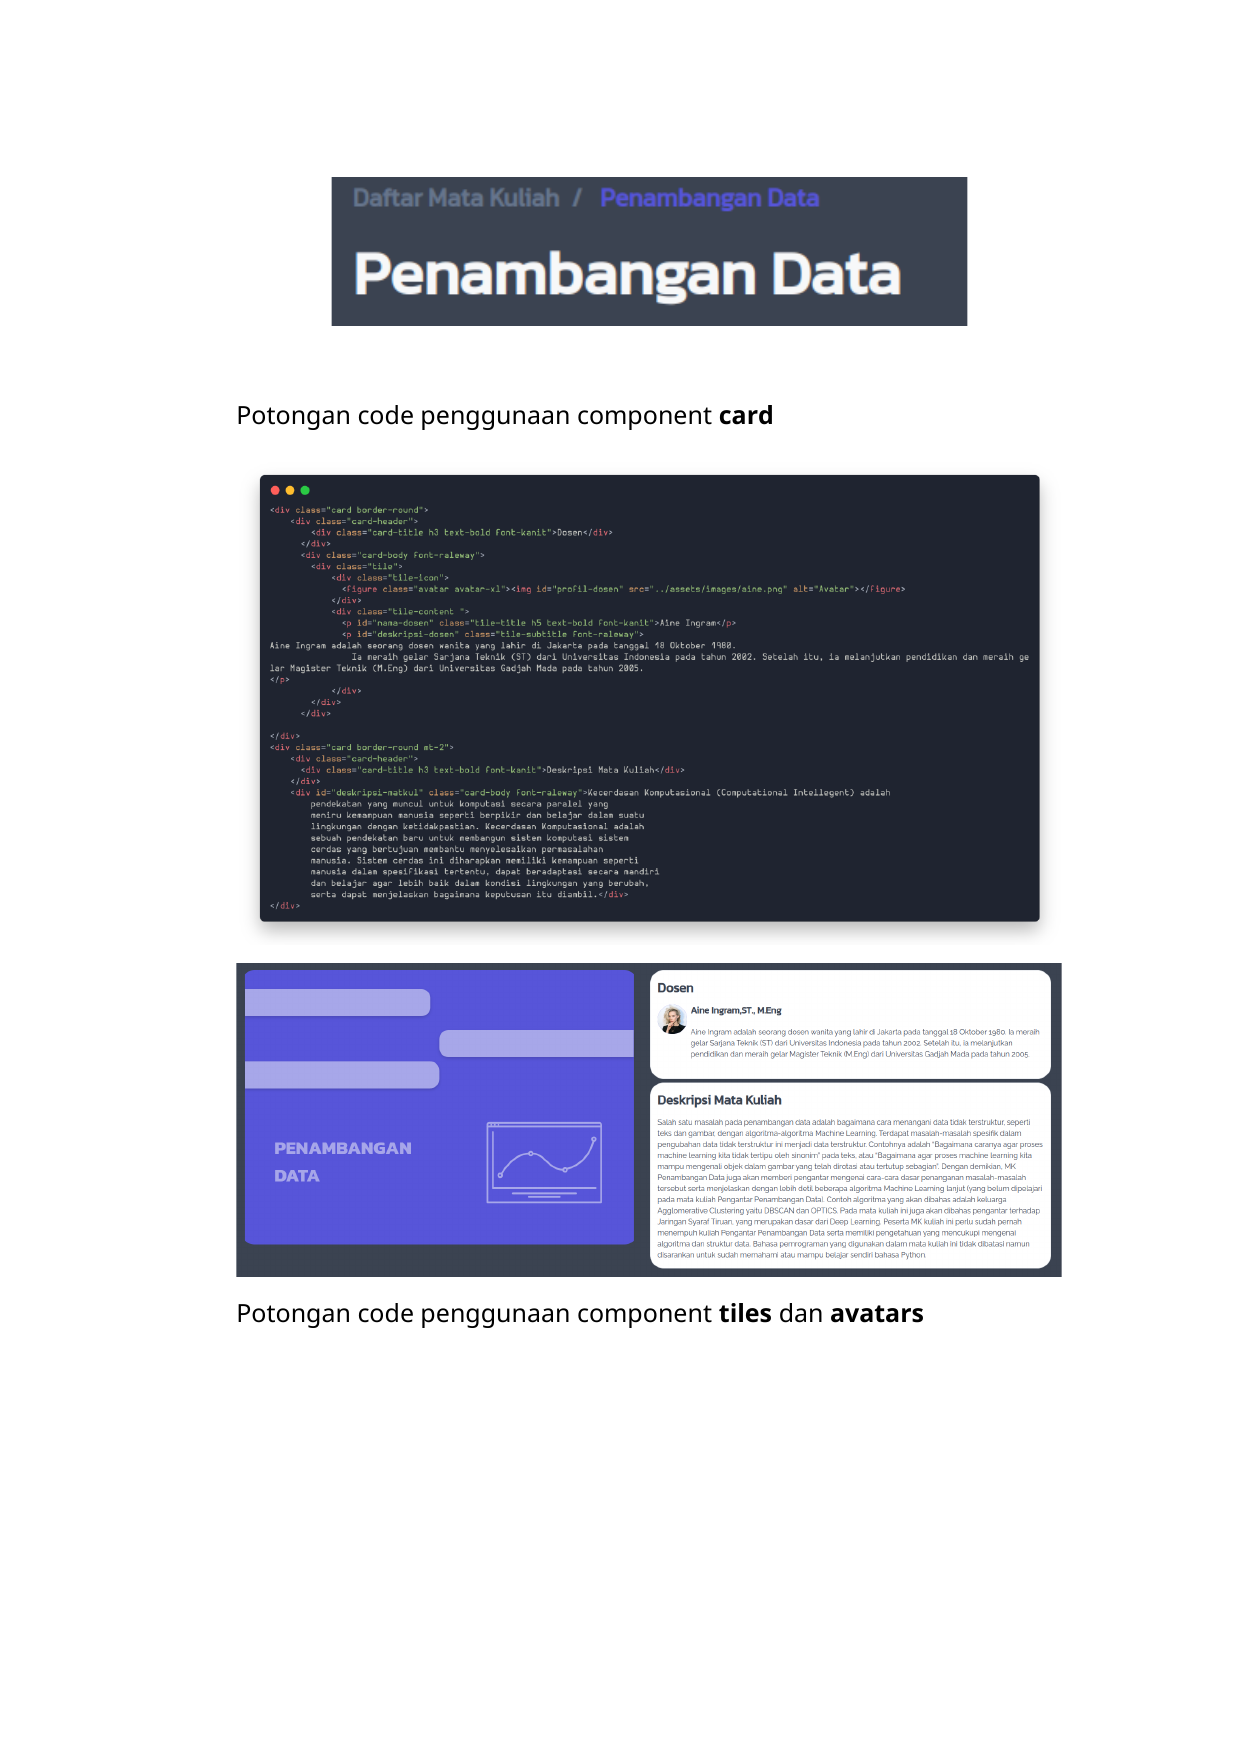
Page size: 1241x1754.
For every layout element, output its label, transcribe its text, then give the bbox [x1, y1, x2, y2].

text Potongan code penggunaan component card [236, 398, 1063, 432]
picture [236, 451, 1063, 945]
picture [236, 963, 1062, 1277]
text Potongan code penggunaan component tiles dan avatars [236, 1296, 1063, 1329]
picture [331, 177, 968, 326]
